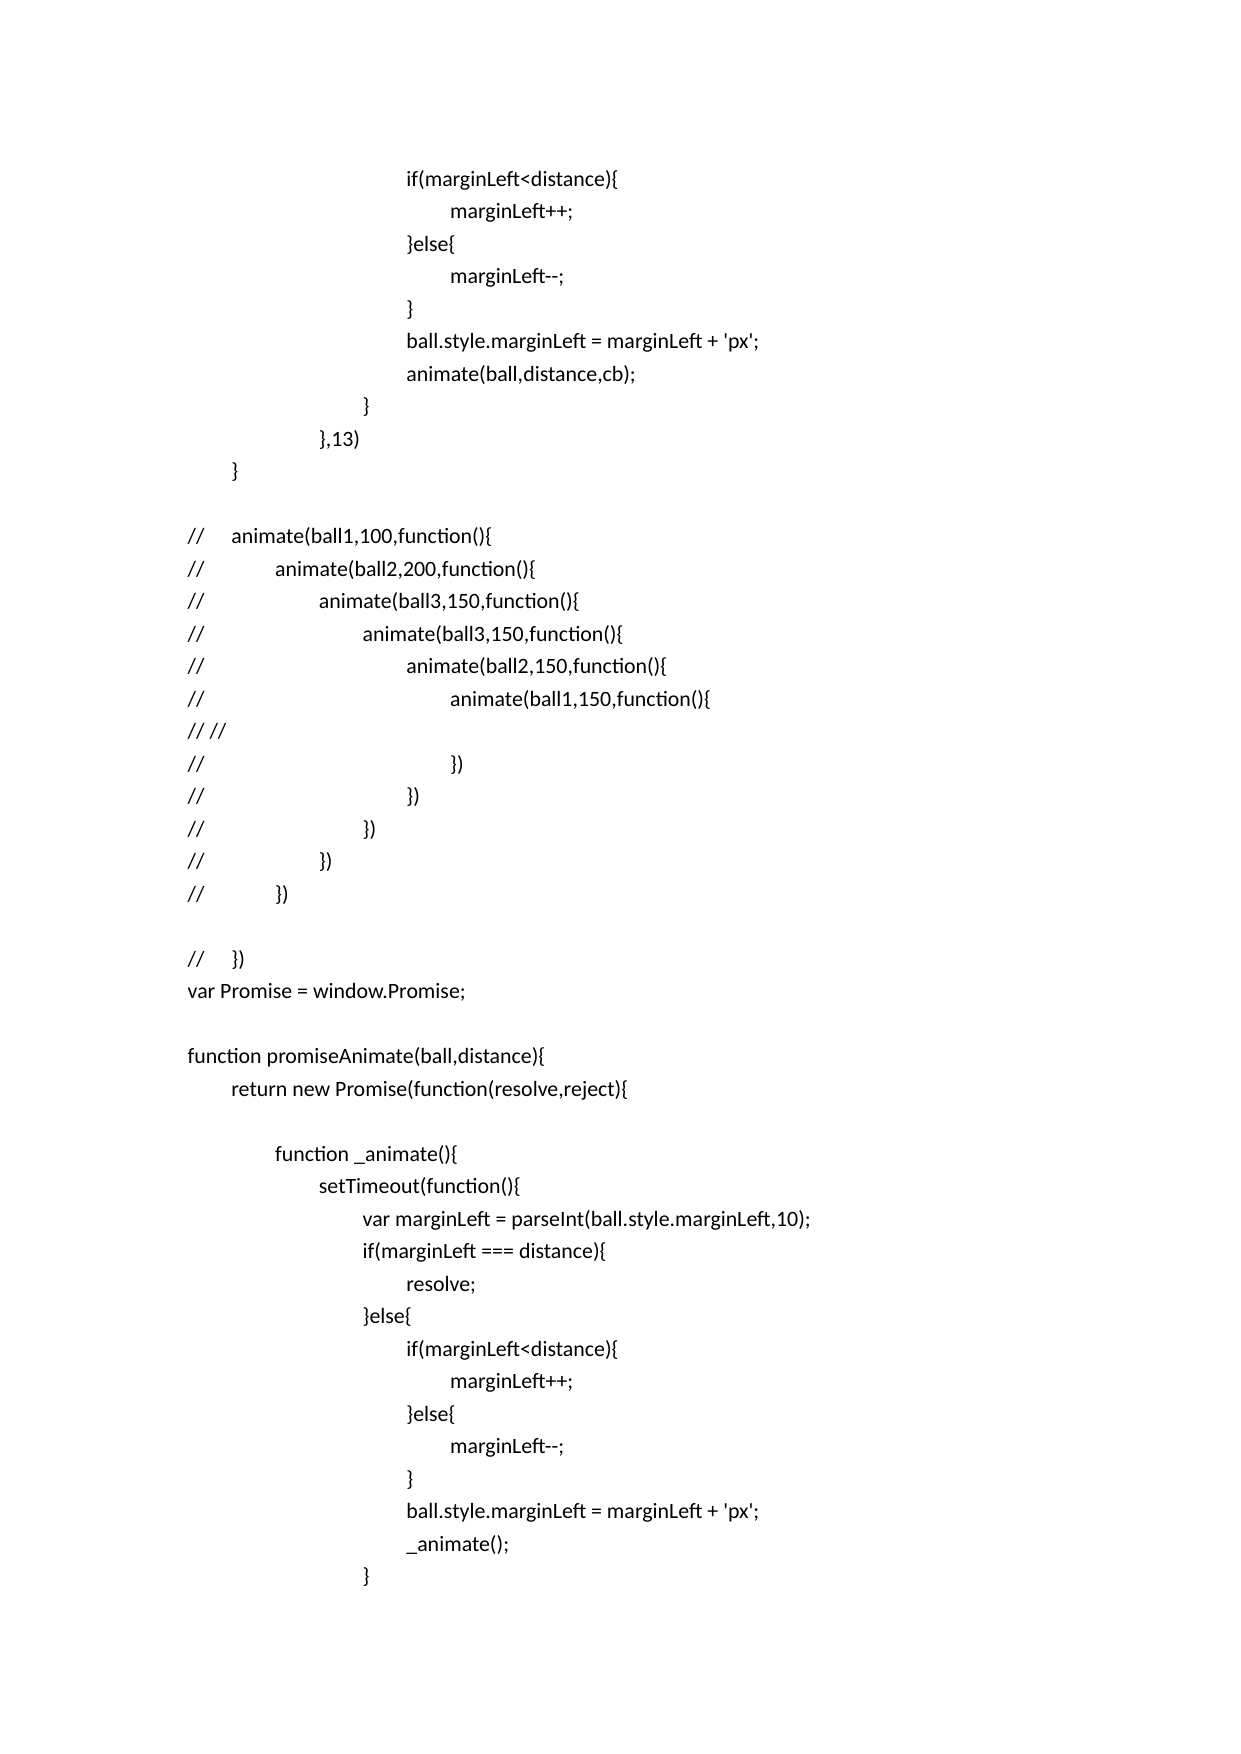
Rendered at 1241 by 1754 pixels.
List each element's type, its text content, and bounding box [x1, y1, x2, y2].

text // }) [187, 779, 1053, 812]
text // }) [187, 844, 1053, 877]
text }else{ [187, 1397, 1053, 1429]
text return new Promise(function(resolve,reject){ [187, 1072, 1053, 1104]
text // animate(ball1,100,function(){ [187, 519, 1053, 552]
text // }) [187, 747, 1053, 779]
text } [187, 454, 1053, 487]
text var marginLeft = parseInt(ball.style.marginLeft,10); [187, 1202, 1053, 1234]
text // }) [187, 942, 1053, 974]
text if(marginLeft === distance){ [187, 1234, 1053, 1267]
text _animate(); [187, 1527, 1053, 1559]
text // }) [187, 877, 1053, 909]
text // animate(ball2,150,function(){ [187, 649, 1053, 682]
text }else{ [187, 227, 1053, 259]
text if(marginLeft<distance){ [187, 1332, 1053, 1364]
text }else{ [187, 1299, 1053, 1332]
text },13) [187, 422, 1053, 454]
text // // [187, 714, 1053, 747]
text // }) [187, 812, 1053, 844]
text var Promise = window.Promise; [187, 974, 1053, 1007]
text animate(ball,distance,cb); [187, 357, 1053, 389]
text if(marginLeft<distance){ [187, 162, 1053, 194]
text // animate(ball3,150,function(){ [187, 584, 1053, 617]
text function promiseAnimate(ball,distance){ [187, 1039, 1053, 1072]
text marginLeft--; [187, 1429, 1053, 1462]
text resolve; [187, 1267, 1053, 1299]
text // animate(ball1,150,function(){ [187, 682, 1053, 714]
text marginLeft--; [187, 259, 1053, 292]
text // animate(ball3,150,function(){ [187, 617, 1053, 649]
text marginLeft++; [187, 194, 1053, 227]
text } [187, 1559, 1053, 1592]
text // animate(ball2,200,function(){ [187, 552, 1053, 584]
text } [187, 1462, 1053, 1494]
text } [187, 292, 1053, 324]
text ball.style.marginLeft = marginLeft + 'px'; [187, 324, 1053, 357]
text marginLeft++; [187, 1364, 1053, 1397]
text setTimeout(function(){ [187, 1169, 1053, 1202]
text ball.style.marginLeft = marginLeft + 'px'; [187, 1494, 1053, 1527]
text } [187, 389, 1053, 422]
text function _animate(){ [187, 1137, 1053, 1169]
